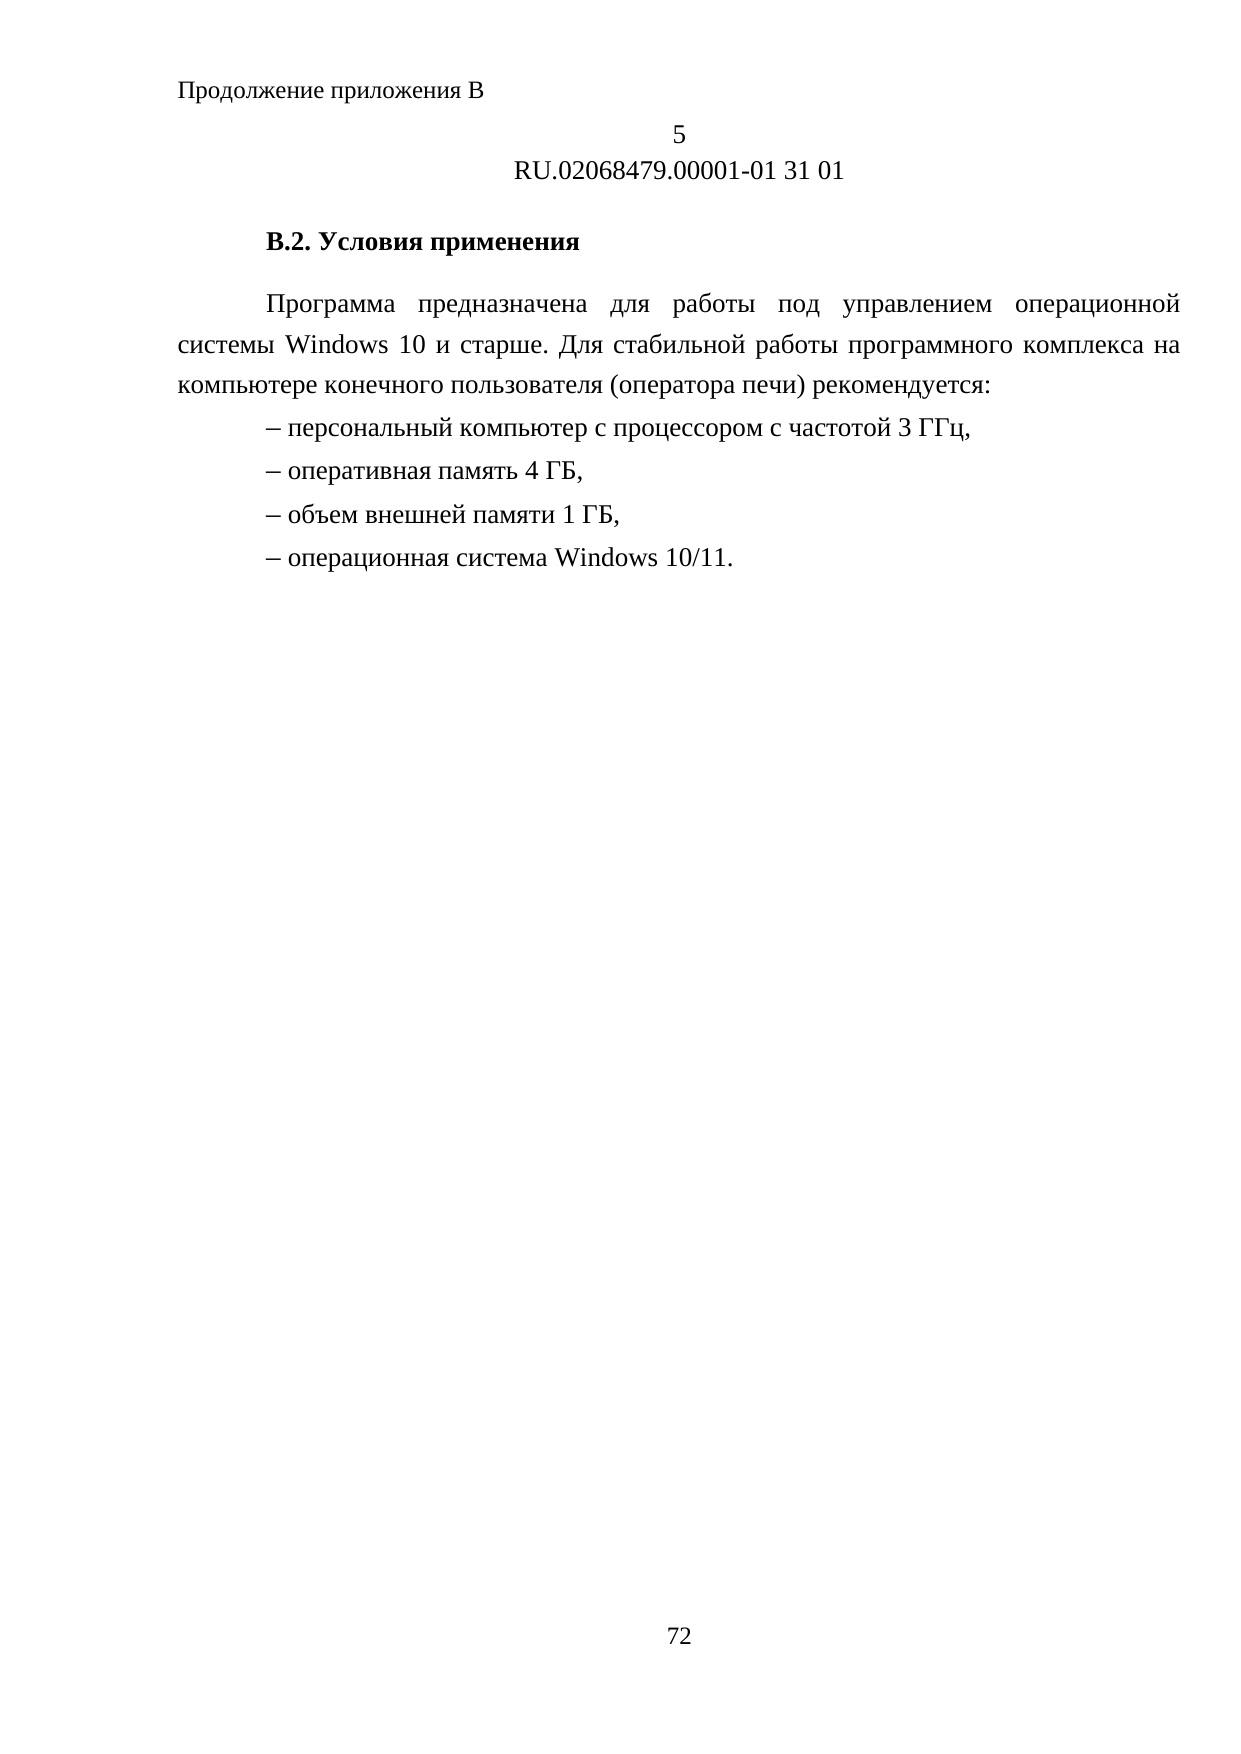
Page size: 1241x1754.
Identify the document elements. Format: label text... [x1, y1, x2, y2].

list оперативная память 4 ГБ, [266, 452, 1181, 486]
text 5 [177, 118, 1181, 149]
list операционная система Windows 10/11. [266, 539, 1181, 573]
text Программа предназначена для работы под управлением операционной системы Windows 10 и старше. Для стабильной работы программного комплекса на компьютере конечного пользователя (оператора печи) рекомендуется: [177, 288, 1181, 399]
list объем внешней памяти 1 ГБ, [266, 496, 1181, 529]
text RU.02068479.00001-01 31 01 [177, 154, 1181, 185]
text В.2. Условия применения [177, 225, 1181, 256]
list персональный компьютер с процессором с частотой 3 ГГц, [266, 409, 1181, 442]
